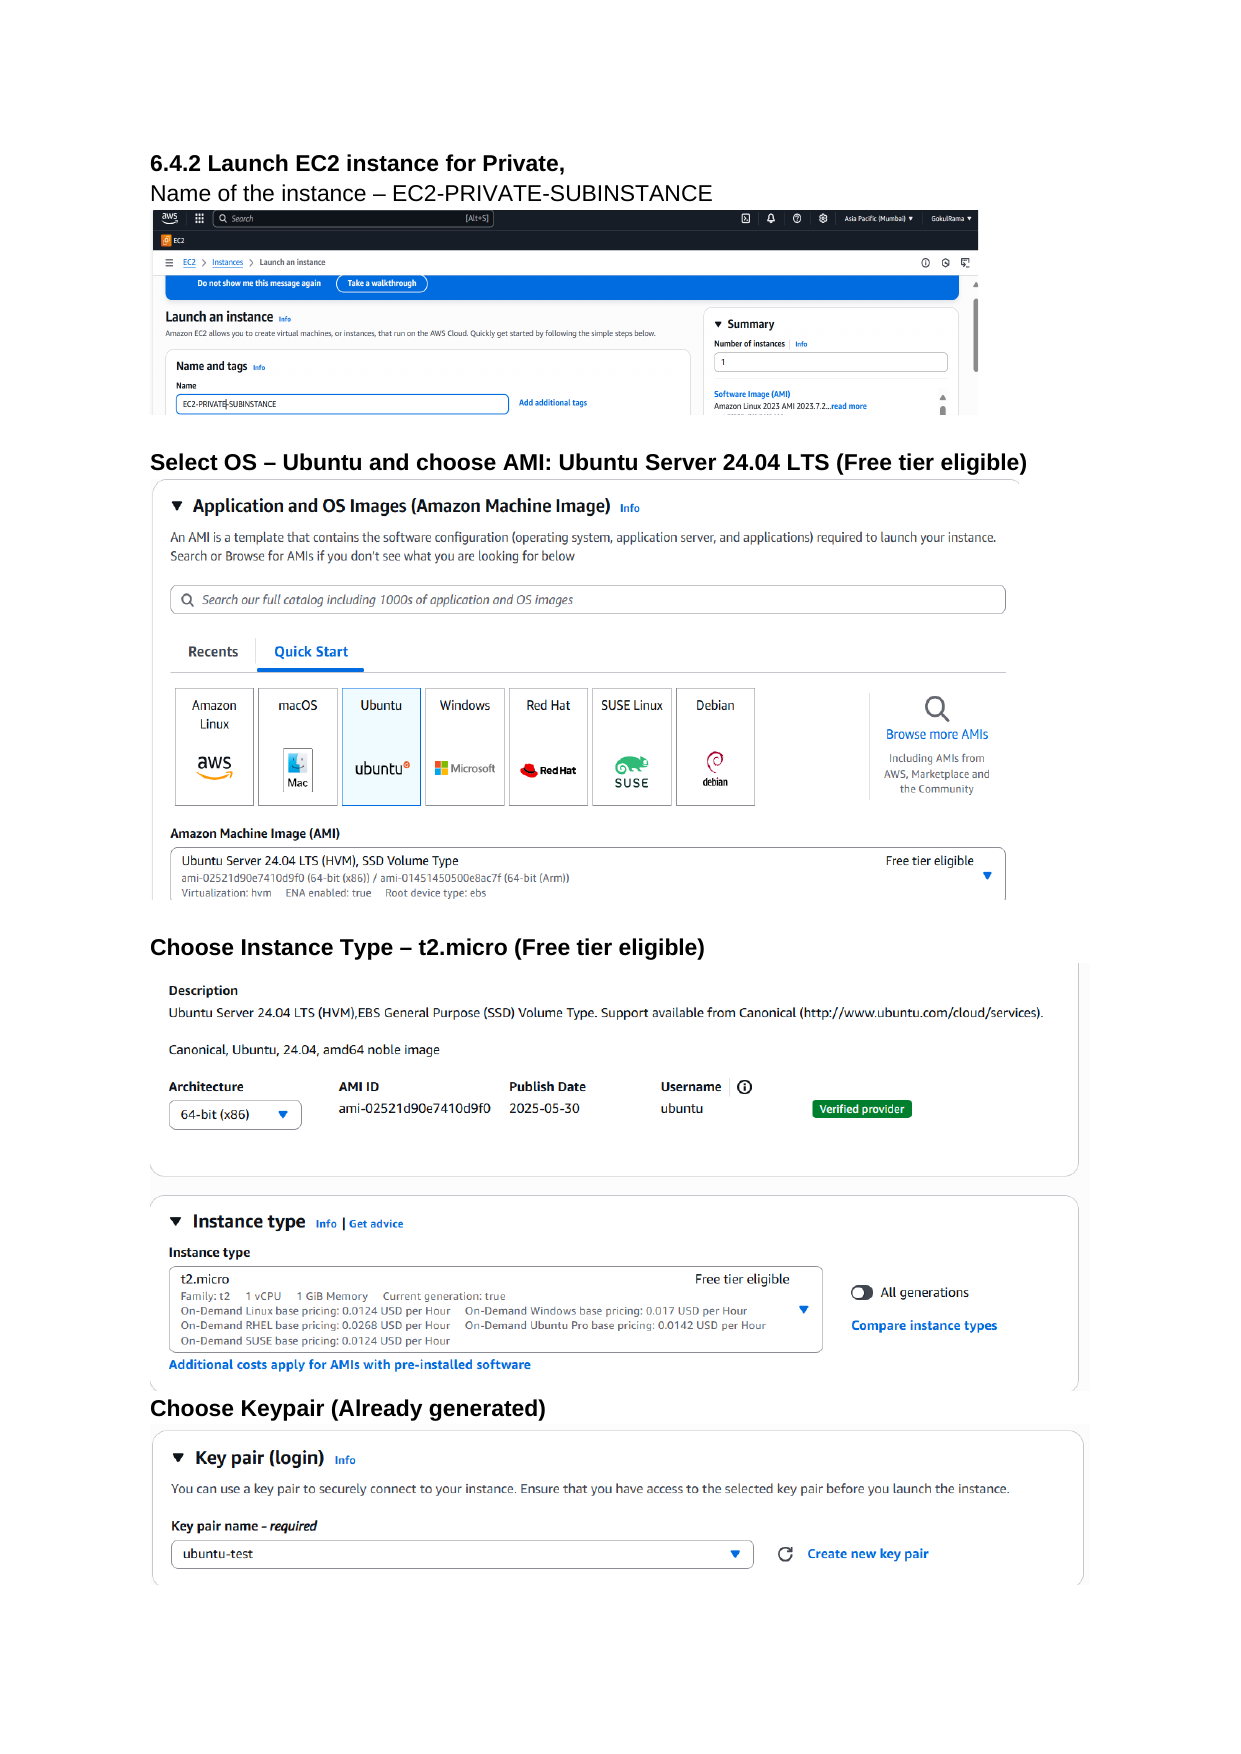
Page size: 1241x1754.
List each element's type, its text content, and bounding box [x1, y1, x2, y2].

picture [150, 1424, 1091, 1585]
picture [150, 963, 1091, 1391]
text Select OS – Ubuntu and choose AMI: Ubuntu Server 24.04 LTS (Free tier eligible) [150, 449, 1090, 475]
text Name of the instance – EC2-PRIVATE-SUBINSTANCE [150, 180, 1090, 207]
text 6.4.2 Launch EC2 instance for Private, [150, 150, 1090, 176]
text Choose Instance Type – t2.micro (Free tier eligible) [150, 934, 1090, 960]
text Choose Keypair (Already generated) [150, 1394, 1090, 1421]
picture [150, 210, 979, 415]
picture [150, 479, 1019, 900]
